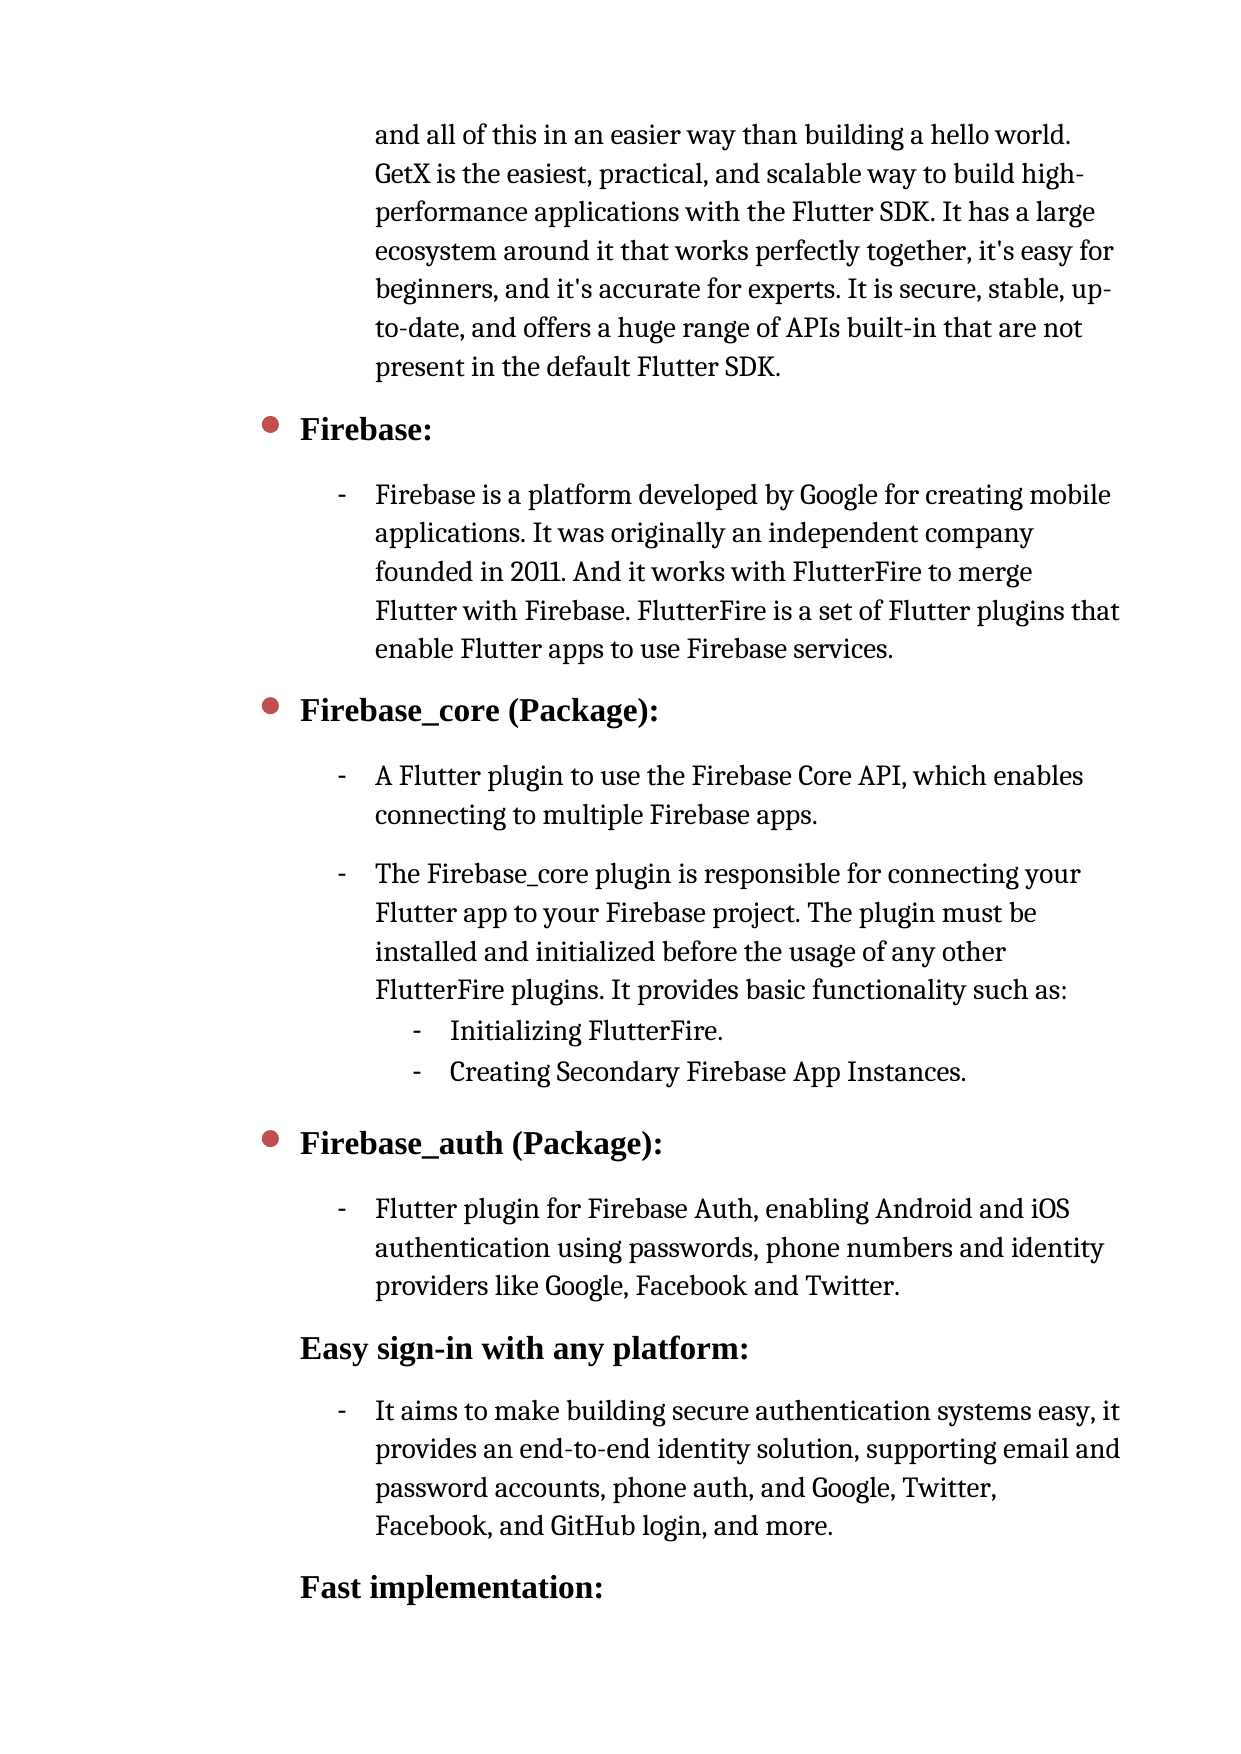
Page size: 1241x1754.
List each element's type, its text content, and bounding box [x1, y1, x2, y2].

list A Flutter plugin to use the Firebase Core API, which enables connecting to multiple Firebase apps. [337, 757, 1122, 831]
list Creating Secondary Firebase App Instances. [412, 1053, 1122, 1088]
list Firebase: [262, 409, 1122, 450]
list Flutter plugin for Firebase Auth, enabling Android and iOS authentication using passwords, phone numbers and identity providers like Google, Facebook and Twitter. [337, 1190, 1122, 1303]
list The Firebase_core plugin is responsible for connecting your Flutter app to your Firebase project. The plugin must be installed and initialized before the usage of any other FlutterFire plugins. It provides basic functionality such as: [337, 856, 1122, 1007]
list Fast implementation: [300, 1567, 1122, 1605]
list Firebase is a platform developed by Google for creating mobile applications. It was originally an independent company founded in 2011. And it works with FlutterFire to merge Flutter with Firebase. FlutterFire is a set of Flutter plugins that enable Flutter apps to use Firebase services. [337, 476, 1122, 666]
list Firebase_auth (Package): [262, 1123, 1122, 1164]
list Firebase_core (Package): [262, 690, 1122, 732]
list Easy sign-in with any platform: [300, 1328, 1122, 1367]
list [337, 118, 1122, 383]
list It aims to make building secure authentication systems easy, it provides an end-to-end identity solution, supporting email and password accounts, phone auth, and Google, Twitter, Facebook, and GitHub login, and more. [337, 1392, 1122, 1543]
list Initializing FlutterFire. [412, 1012, 1122, 1047]
